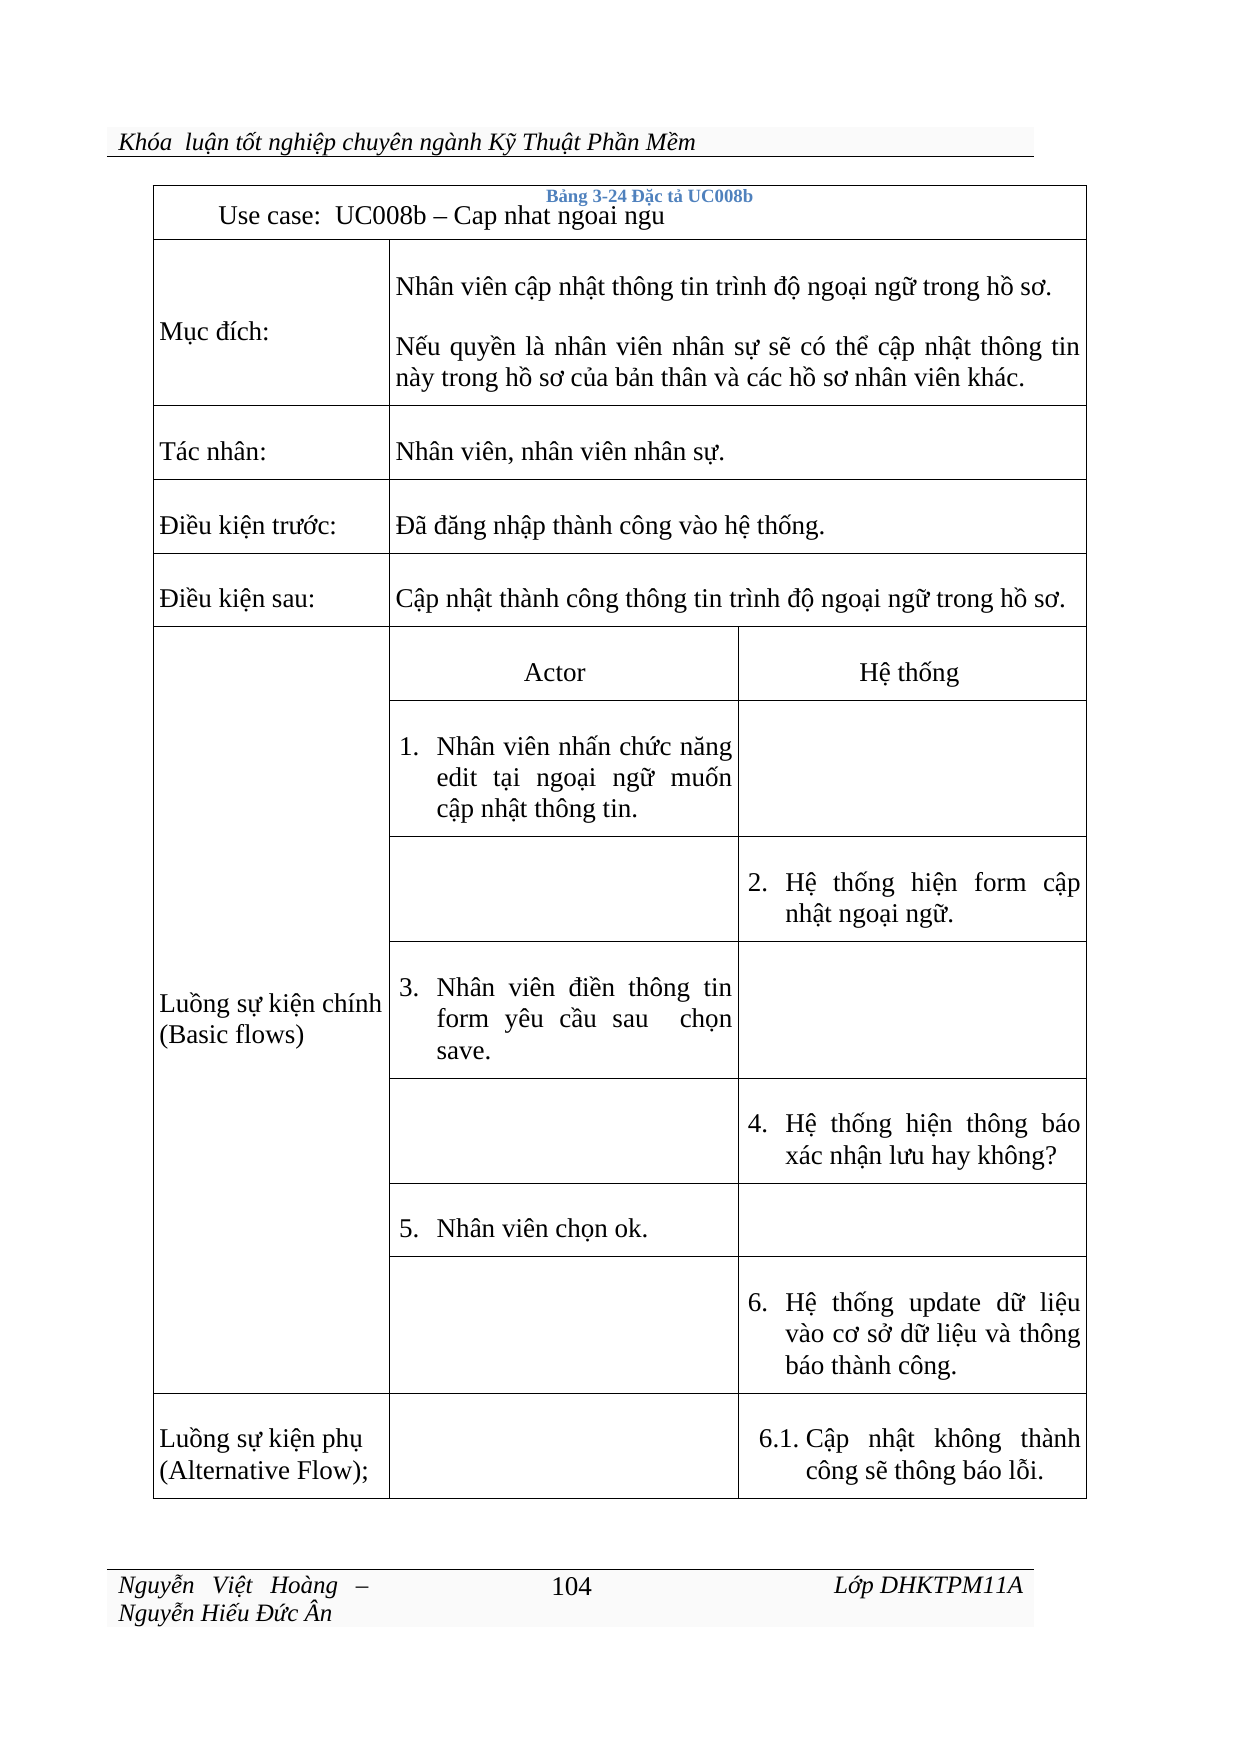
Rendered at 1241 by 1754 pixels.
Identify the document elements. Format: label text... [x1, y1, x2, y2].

table_cell Nhân viên, nhân viên nhân sự. [390, 406, 1086, 478]
table_cell [390, 1257, 738, 1392]
table_cell Đã đăng nhập thành công vào hệ thống. [390, 480, 1086, 552]
table_cell [739, 701, 1086, 836]
table_cell Điều kiện trước: [154, 480, 389, 552]
table_cell Actor [390, 627, 738, 700]
table_cell Hệ thống [739, 627, 1086, 700]
table_cell [390, 1394, 738, 1497]
table_cell Nhân viên nhấn chức năng edit tại ngoại ngữ muốn cập nhật thông tin. [390, 701, 738, 836]
table_cell Luồng sự kiện phụ (Alternative Flow); [154, 1394, 389, 1497]
table_cell [739, 942, 1086, 1077]
table_cell Hệ thống update dữ liệu vào cơ sở dữ liệu và thông báo thành công. [739, 1257, 1086, 1392]
table_cell Cập nhật không thành công sẽ thông báo lỗi. [739, 1394, 1086, 1497]
table_cell Cập nhật thành công thông tin trình độ ngoại ngữ trong hồ sơ. [390, 554, 1086, 626]
table_cell Tác nhân: [154, 406, 389, 478]
table_cell Điều kiện sau: [154, 554, 389, 626]
table_cell [739, 1184, 1086, 1256]
table_cell Hệ thống hiện thông báo xác nhận lưu hay không? [739, 1079, 1086, 1182]
table_cell Nhân viên cập nhật thông tin trình độ ngoại ngữ trong hồ sơ. Nếu quyền là nhân viên nhân sự sẽ có thể cập nhật thông tin này trong hồ sơ của bản thân và các hồ sơ nhân viên khác. [390, 240, 1086, 405]
table_cell Hệ thống hiện form cập nhật ngoại ngữ. [739, 837, 1086, 941]
table_cell Mục đích: [154, 240, 389, 405]
table_cell Nhân viên điền thông tin form yêu cầu sau chọn save. [390, 942, 738, 1077]
table_cell [390, 1079, 738, 1182]
table_header Use case: UC008b – Cap nhat ngoai ngu [154, 186, 1086, 239]
table_cell [390, 837, 738, 941]
table_cell Nhân viên chọn ok. [390, 1184, 738, 1256]
table_cell Luồng sự kiện chính (Basic flows) [154, 627, 389, 1392]
